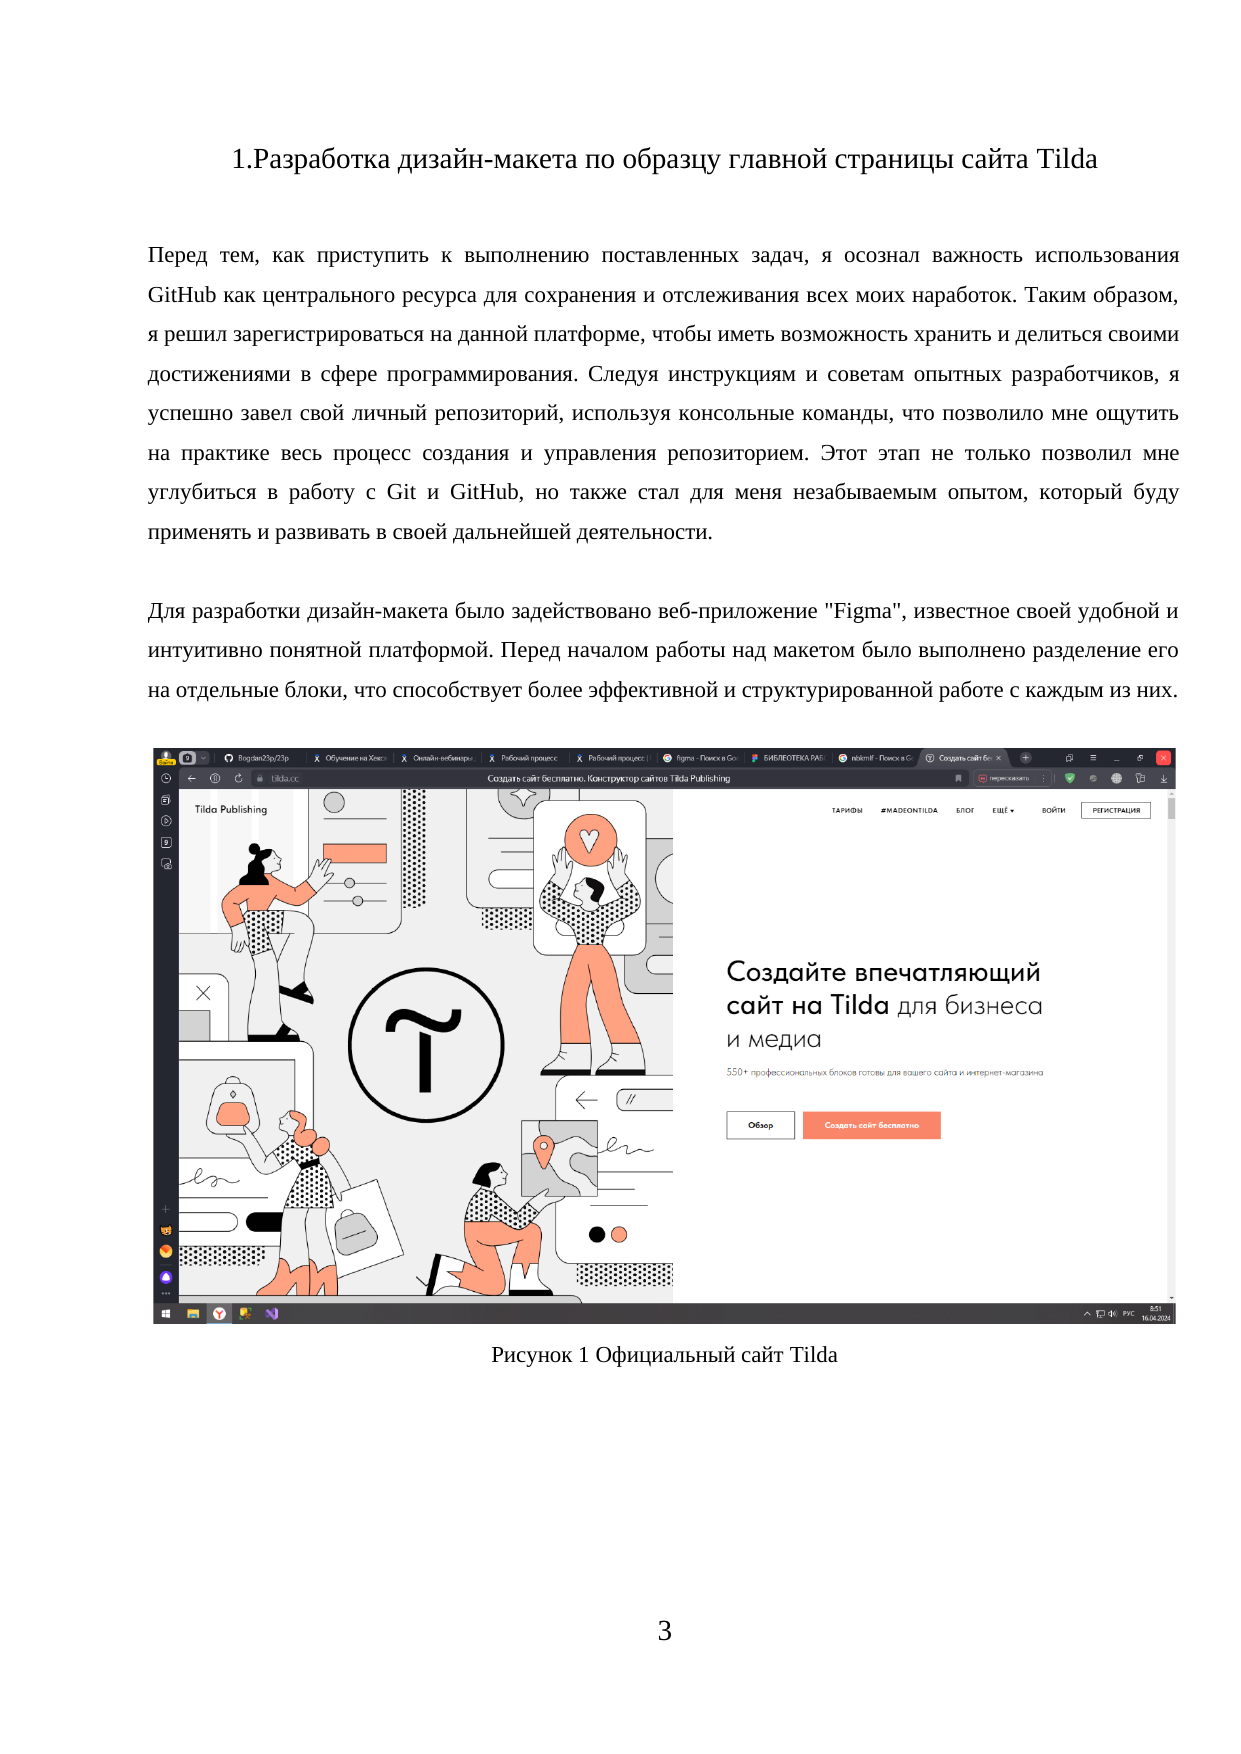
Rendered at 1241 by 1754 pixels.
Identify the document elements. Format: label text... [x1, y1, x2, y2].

text Рисунок 1 Официальный сайт Tilda [148, 1341, 1181, 1367]
text Перед тем, как приступить к выполнению поставленных задач, я осознал важность использования GitHub как центрального ресурса для сохранения и отслеживания всех моих наработок. Таким образом, я решил зарегистрироваться на данной платформе, чтобы иметь возможность хранить и делиться своими достижениями в сфере программирования. Следуя инструкциям и советам опытных разработчиков, я успешно завел свой личный репозиторий, используя консольные команды, что позволило мне ощутить на практике весь процесс создания и управления репозиторием. Этот этап не только позволил мне углубиться в работу с Git и GitHub, но также стал для меня незабываемым опытом, который буду применять и развивать в своей дальнейшей деятельности. [148, 242, 1181, 544]
text Для разработки дизайн-макета было задействовано веб-приложение "Figma", известное своей удобной и интуитивно понятной платформой. Перед началом работы над макетом было выполнено разделение его на отдельные блоки, что способствует более эффективной и структурированной работе с каждым из них. [148, 597, 1181, 702]
text 1.Разработка дизайн-макета по образцу главной страницы сайта Tilda [148, 141, 1181, 174]
picture [153, 748, 1176, 1324]
